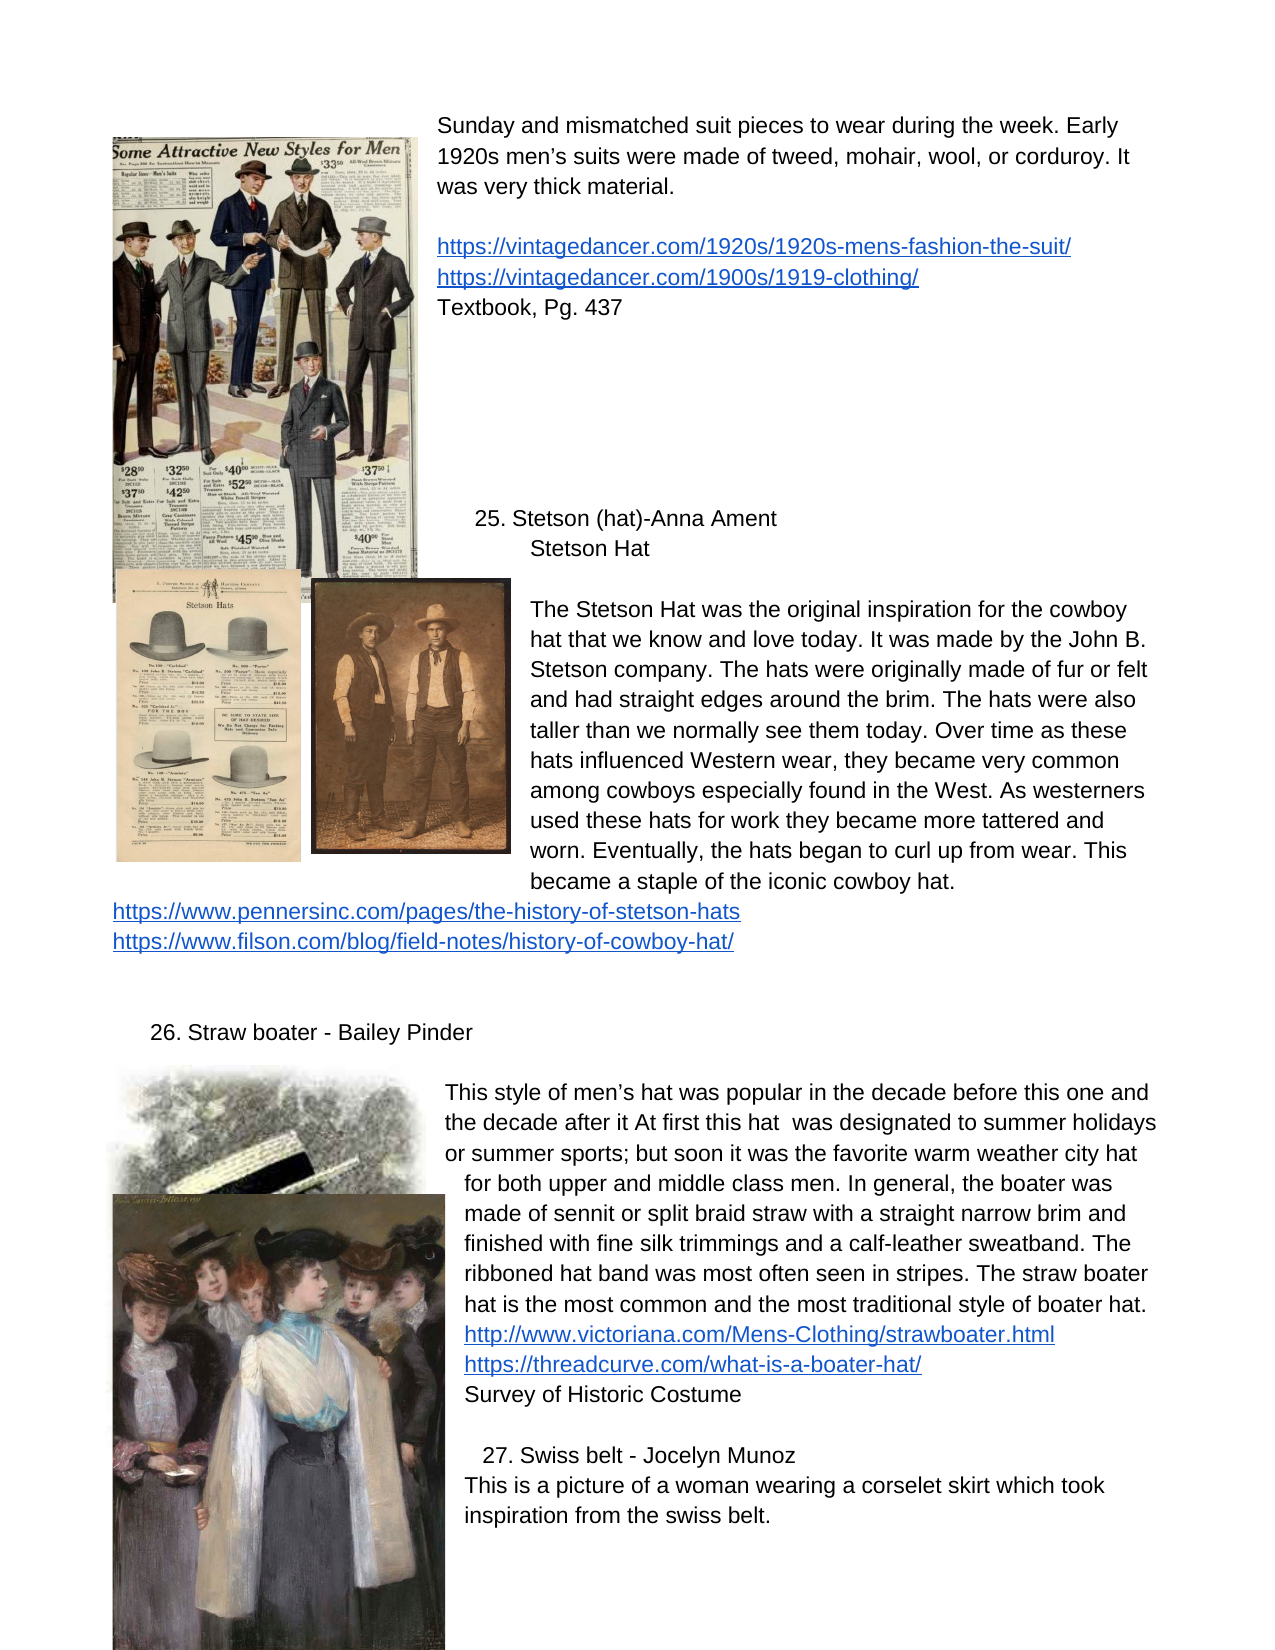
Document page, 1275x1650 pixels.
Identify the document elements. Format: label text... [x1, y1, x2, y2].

text Survey of Historic Costume [446, 1381, 1162, 1408]
text This style of men’s hat was popular in the decade before this one and the decade after it At first this hat was designated to summer holidays or summer sports; but soon it was the favorite warm weather city hat for both upper and middle class men. In general, the boater was made of sennit or split braid straw with a straight narrow brim and finished with fine silk trimmings and a calf-leather sweatband. The ribboned hat band was most often seen in stripes. The straw boater hat is the most common and the most traditional style of boater hat. [426, 1079, 1162, 1317]
text The Stetson Hat was the original inspiration for the cowboy hat that we know and love today. It was made by the John B. Stetson company. The hats were originally made of fur or felt and had straight edges around the brim. The hats were also taller than we normally see them today. Over time as these hats influenced Western wear, they became very common among cowboys especially found in the West. As westerners used these hats for work they became more tattered and worn. Eventually, the hats began to curl up from wear. This became a staple of the iconic cowboy hat. [112, 596, 1162, 894]
text https://vintagedancer.com/1920s/1920s-mens-fashion-the-suit/ [418, 233, 1162, 260]
text https://threadcurve.com/what-is-a-boater-hat/ [446, 1351, 1162, 1377]
list Swiss belt - Jocelyn Munoz [446, 1442, 1162, 1468]
text https://www.pennersinc.com/pages/the-history-of-stetson-hats [112, 898, 1162, 924]
text https://vintagedancer.com/1900s/1919-clothing/ [418, 263, 1162, 290]
picture [112, 137, 511, 862]
text https://www.filson.com/blog/field-notes/history-of-cowboy-hat/ [112, 928, 1162, 954]
text This is a picture of a woman wearing a corselet skirt which took inspiration from the swiss belt. [446, 1472, 1162, 1528]
text Stetson Hat [418, 535, 1162, 562]
text http://www.victoriana.com/Mens-Clothing/strawboater.html [446, 1321, 1162, 1347]
list Stetson (hat)-Anna Ament [418, 505, 1162, 532]
text Textbook, Pg. 437 [418, 294, 1162, 320]
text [112, 112, 1162, 199]
picture [105, 1065, 446, 1650]
list Straw boater - Bailey Pinder [150, 1019, 1162, 1045]
